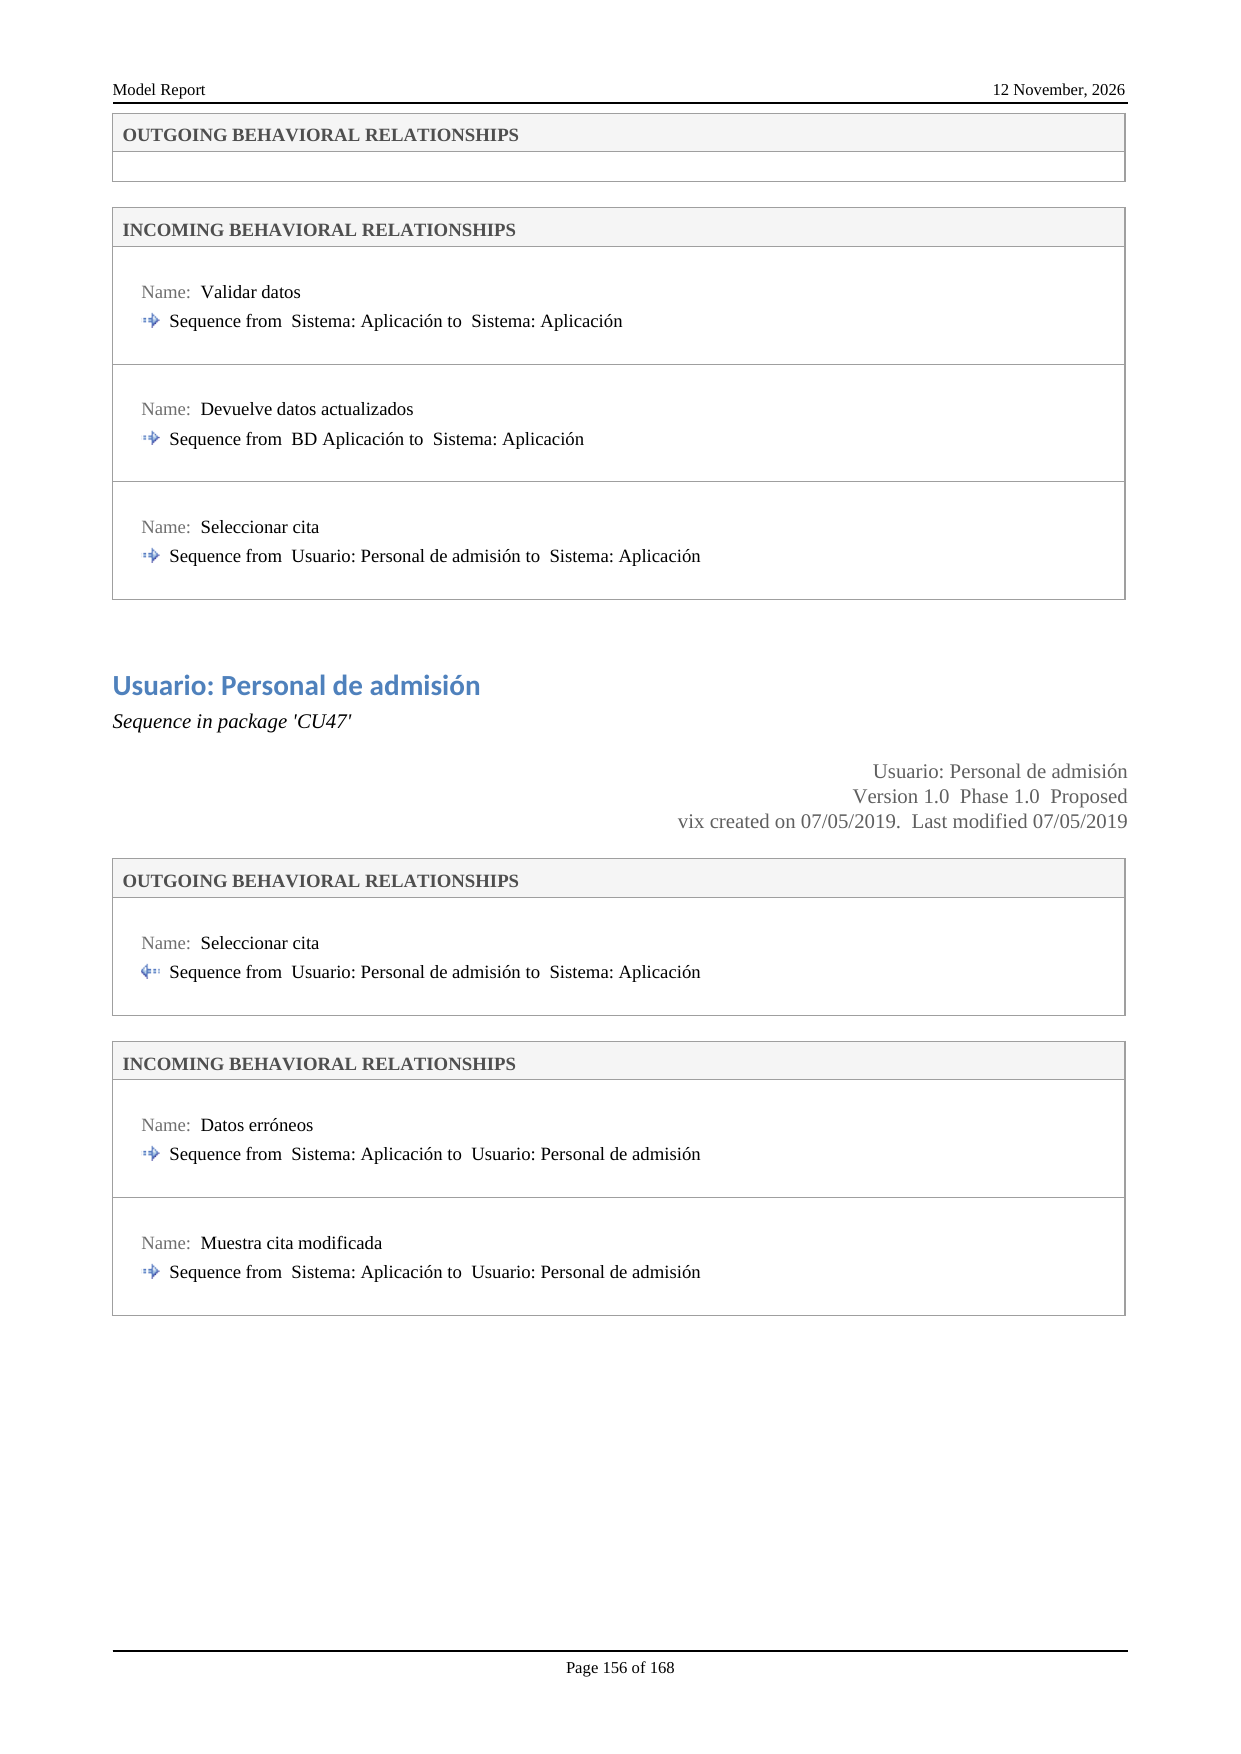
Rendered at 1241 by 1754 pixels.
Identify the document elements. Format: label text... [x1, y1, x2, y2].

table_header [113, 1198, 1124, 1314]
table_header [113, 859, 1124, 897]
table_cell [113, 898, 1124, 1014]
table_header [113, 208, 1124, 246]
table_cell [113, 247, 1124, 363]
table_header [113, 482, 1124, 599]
picture [141, 543, 160, 563]
picture [141, 1141, 160, 1161]
picture [141, 426, 160, 445]
text Sequence in package 'CU47' [112, 708, 1128, 733]
subtitle Usuario: Personal de admisión [112, 675, 1128, 700]
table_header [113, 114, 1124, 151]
picture [141, 1259, 160, 1279]
text Version 1.0 Phase 1.0 Proposed [112, 783, 1128, 808]
picture [141, 308, 160, 328]
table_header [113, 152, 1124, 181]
text vix created on 07/05/2019. Last modified 07/05/2019 [112, 808, 1128, 833]
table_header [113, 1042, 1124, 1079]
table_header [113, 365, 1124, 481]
text Usuario: Personal de admisión [112, 758, 1128, 783]
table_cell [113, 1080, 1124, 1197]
picture [141, 959, 160, 979]
